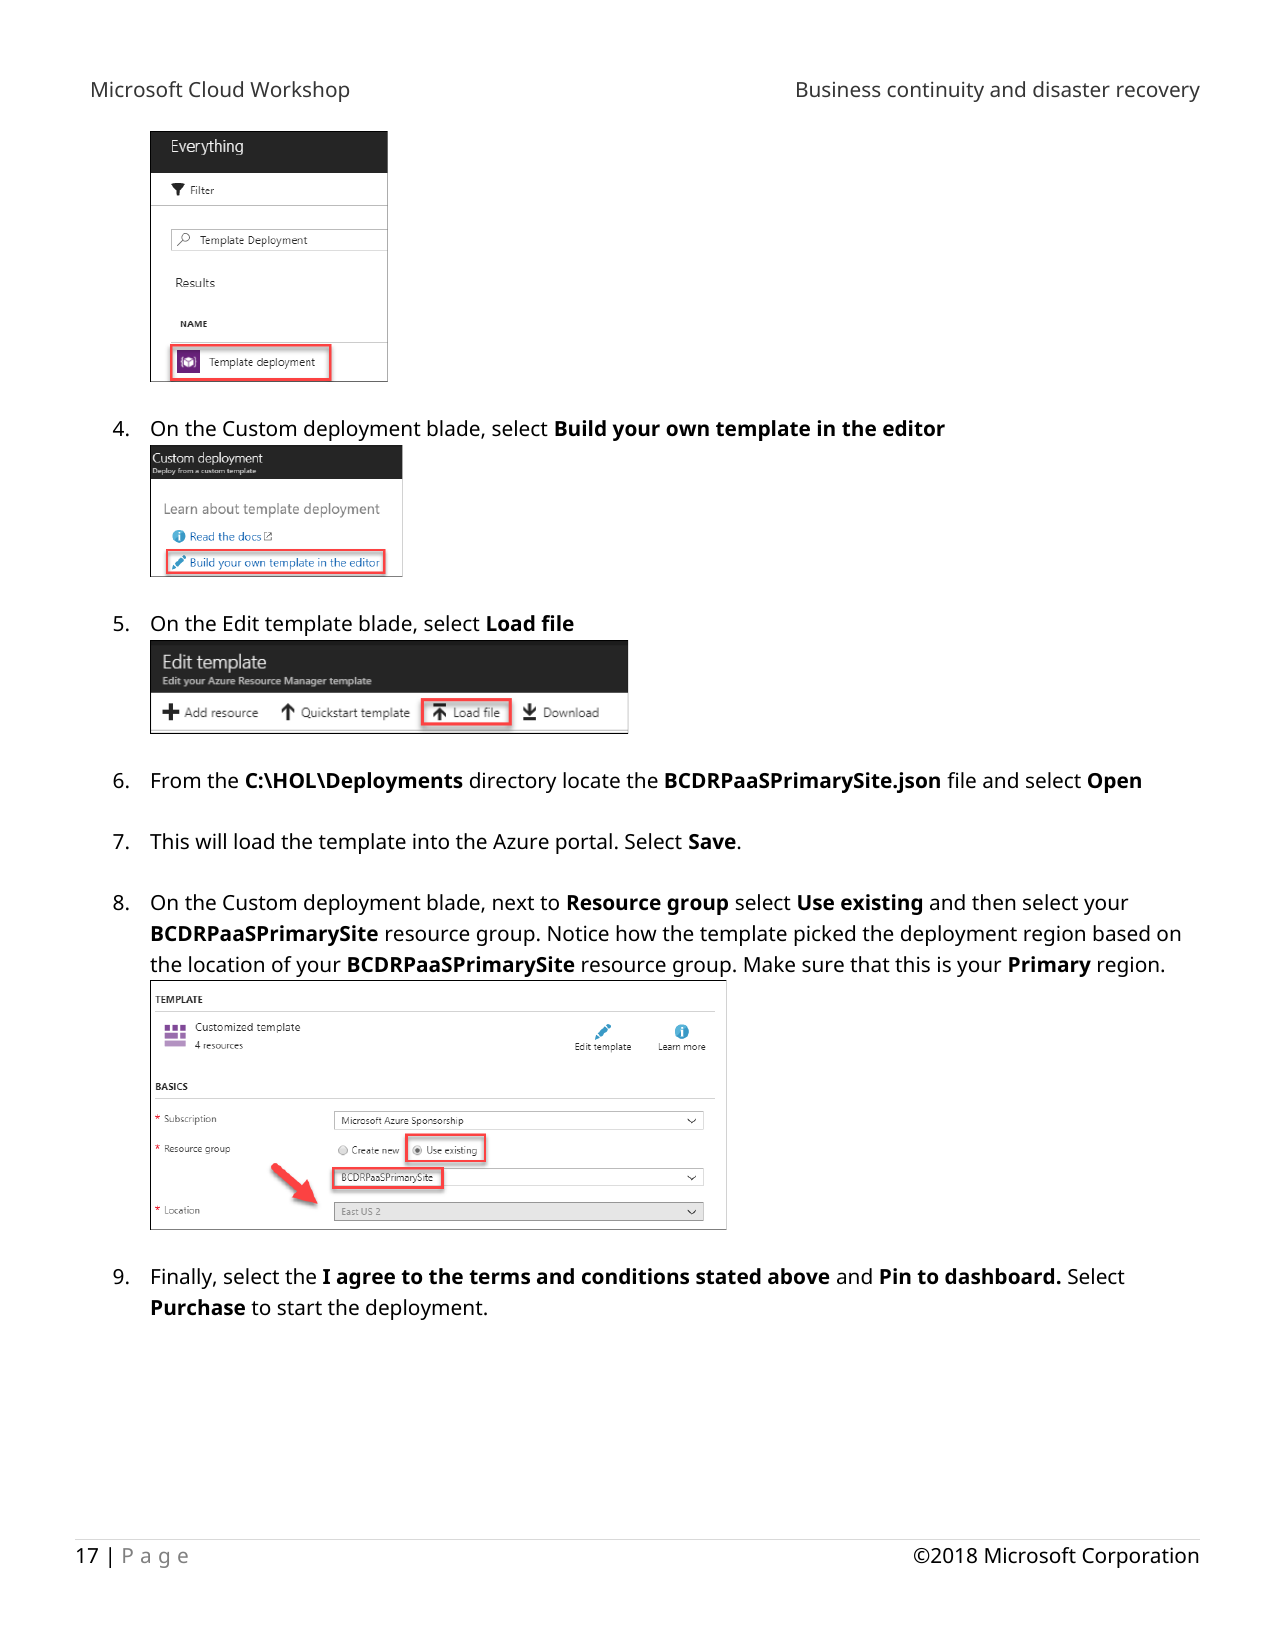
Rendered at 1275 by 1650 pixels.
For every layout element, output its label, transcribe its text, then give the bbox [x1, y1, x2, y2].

picture [150, 131, 388, 382]
list From the C:\HOL\Deployments directory locate the BCDRPaaSPrimarySite.json file and select Open [112, 766, 1200, 794]
picture [150, 640, 629, 734]
picture [150, 445, 403, 577]
list Finally, select the I agree to the terms and conditions stated above and Pin to dashboard. Select Purchase to start the deployment. [112, 1262, 1200, 1321]
list On the Custom deployment blade, next to Resource group select Use existing and then select your BCDRPaaSPrimarySite resource group. Notice how the template picked the deployment region based on the location of your BCDRPaaSPrimarySite resource group. Make sure that this is your Primary region. [112, 888, 1200, 978]
list This will load the template into the Azure portal. Select Save. [112, 827, 1200, 856]
list On the Edit template blade, select Load file [112, 609, 1200, 638]
list On the Custom deployment blade, select Build your own template in the editor [112, 414, 1200, 443]
picture [150, 980, 727, 1230]
